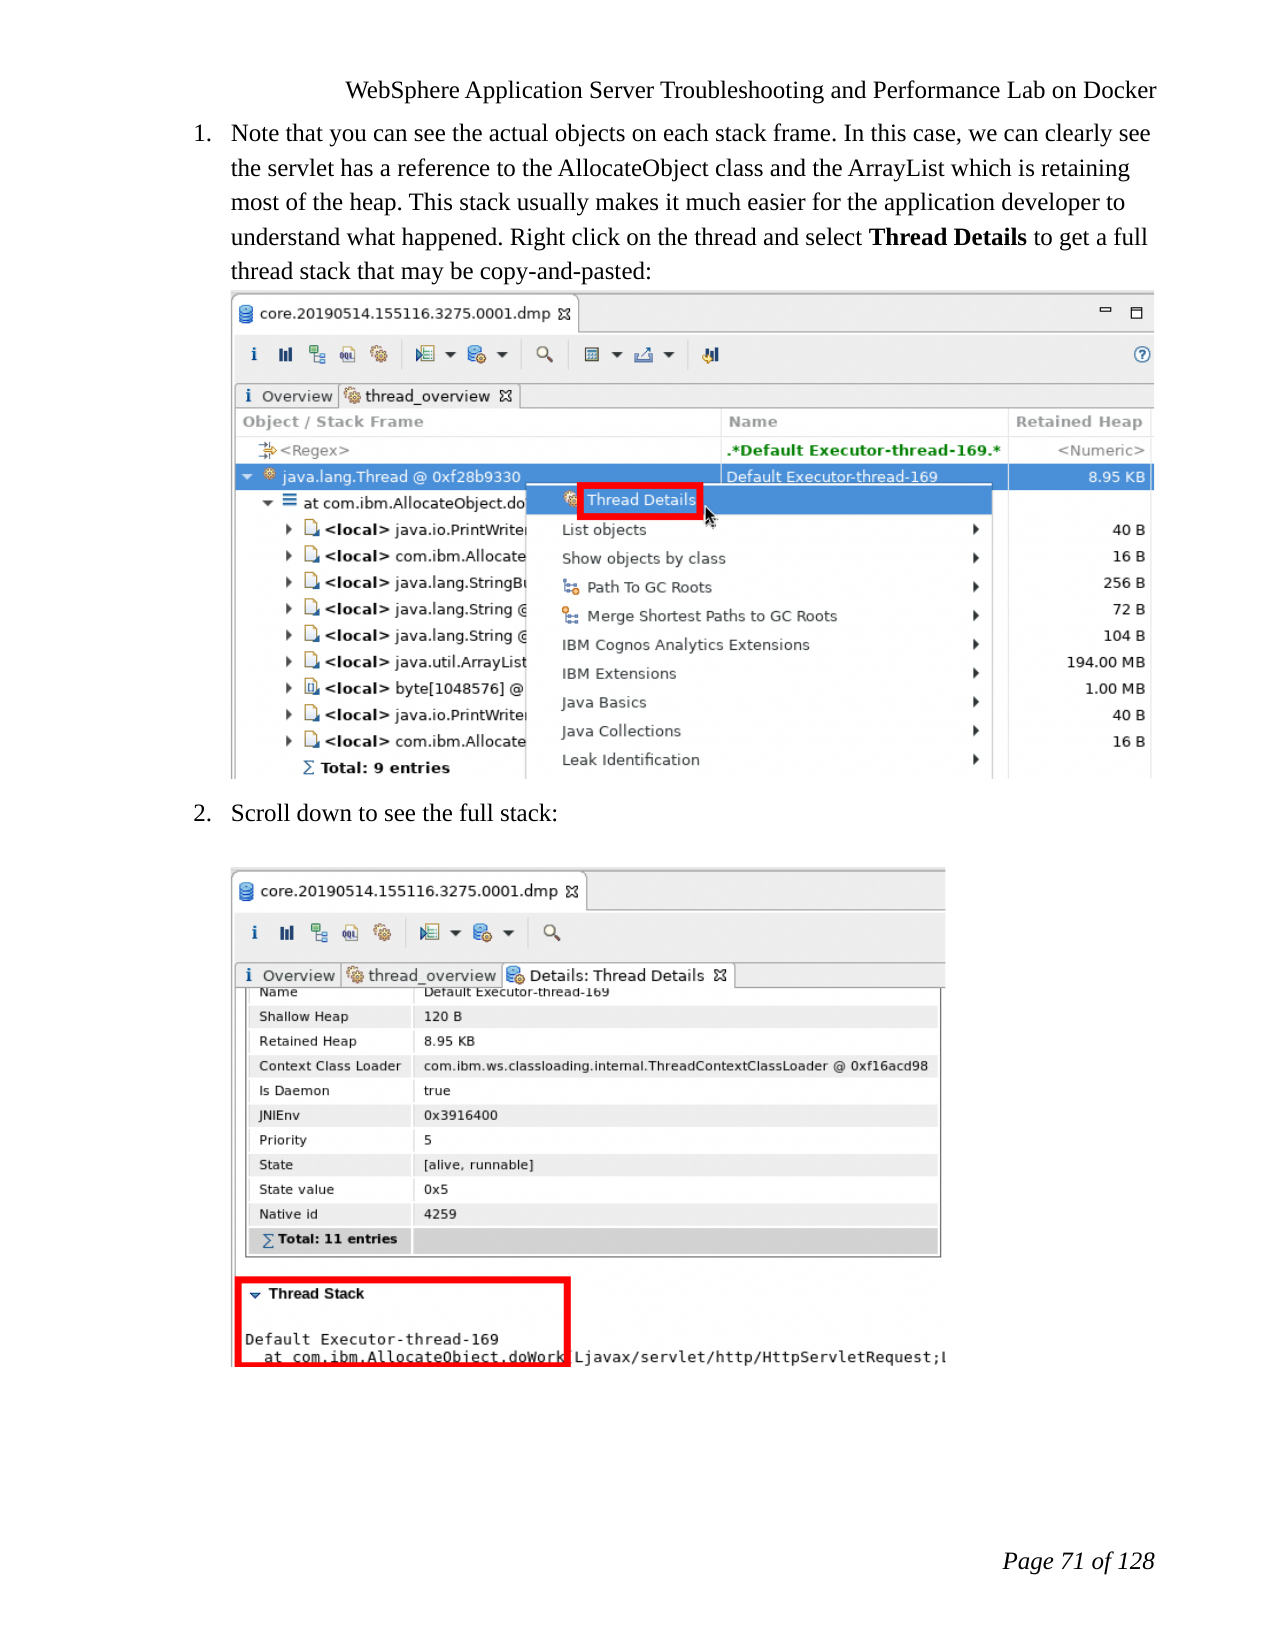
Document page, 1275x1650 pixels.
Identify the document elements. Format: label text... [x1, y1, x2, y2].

picture [230, 290, 1155, 779]
picture [230, 867, 946, 1367]
